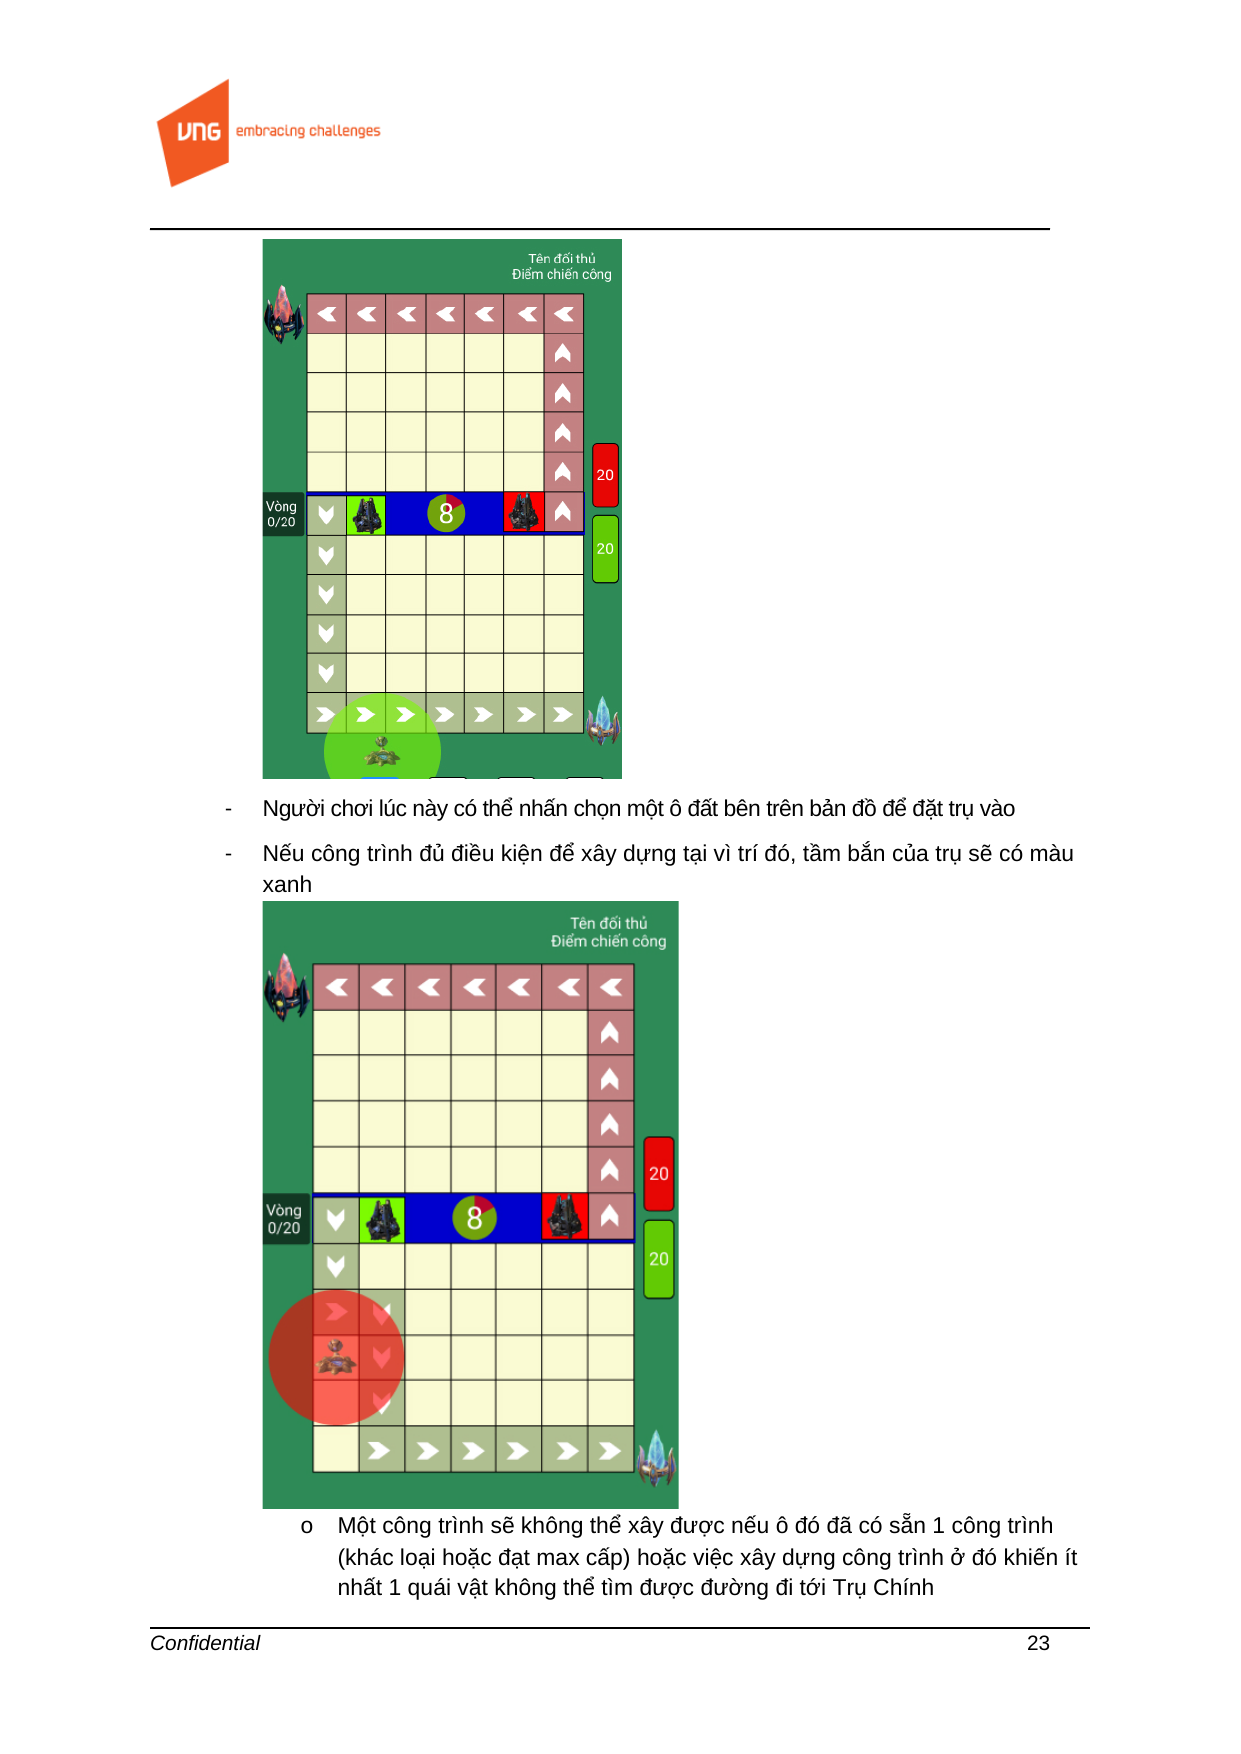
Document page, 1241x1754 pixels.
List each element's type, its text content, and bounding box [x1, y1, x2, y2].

picture [150, 75, 386, 192]
list Người chơi lúc này có thể nhấn chọn một ô đất bên trên bản đồ để đặt trụ vào [225, 794, 1090, 823]
list Nếu công trình đủ điều kiện để xây dựng tại vì trí đó, tầm bắn của trụ sẽ có màu xanh [225, 839, 1090, 897]
picture [262, 239, 622, 779]
list Một công trình sẽ không thể xây được nếu ô đó đã có sẵn 1 công trình (khác loại hoặc đạt max cấp) hoặc việc xây dựng công trình ở đó khiến ít nhất 1 quái vật không thể tìm được đường đi tới Trụ Chính [300, 1512, 1090, 1601]
picture [262, 901, 679, 1509]
